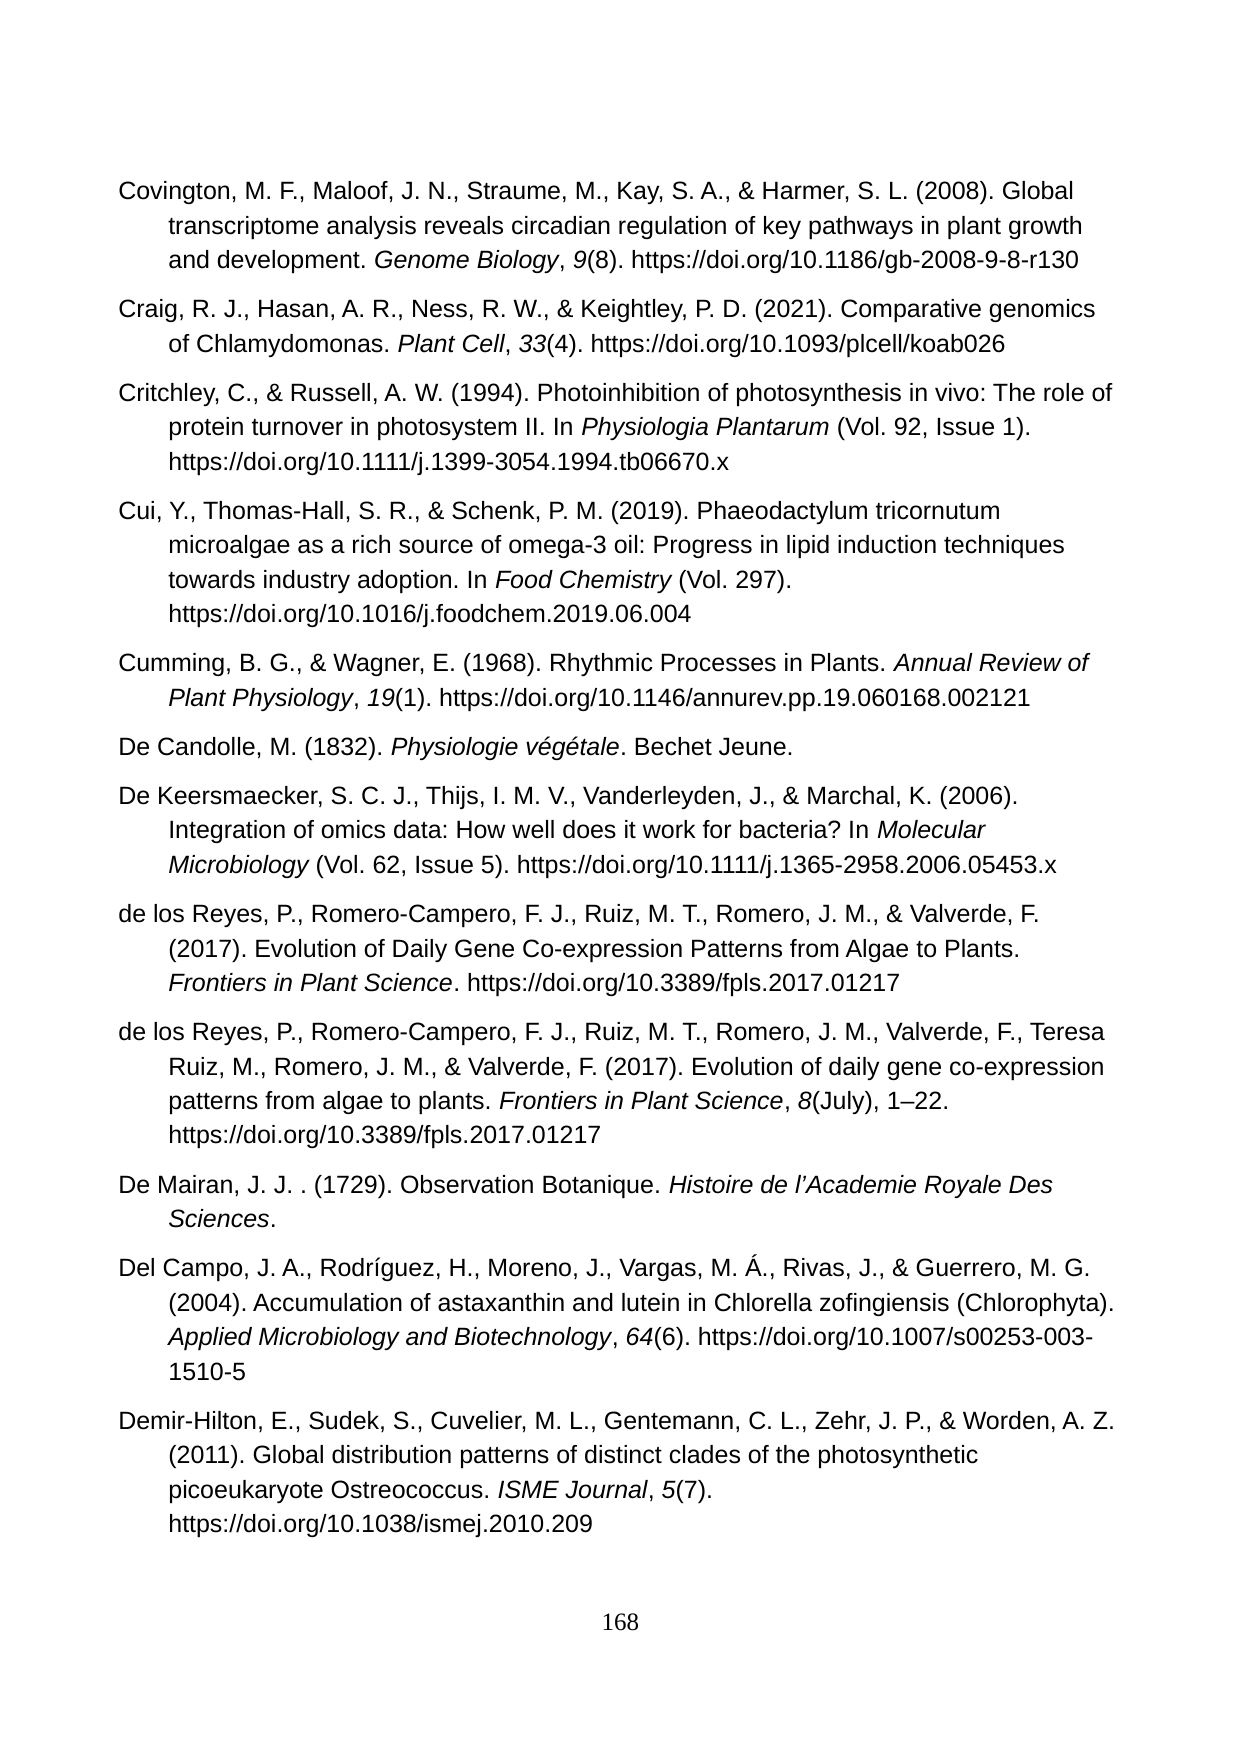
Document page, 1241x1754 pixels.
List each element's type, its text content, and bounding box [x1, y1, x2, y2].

text Craig, R. J., Hasan, A. R., Ness, R. W., & Keightley, P. D. (2021). Comparative genomics of Chlamydomonas. Plant Cell, 33(4). https://doi.org/10.1093/plcell/koab026 [118, 294, 1122, 358]
text Cumming, B. G., & Wagner, E. (1968). Rhythmic Processes in Plants. Annual Review of Plant Physiology, 19(1). https://doi.org/10.1146/annurev.pp.19.060168.002121 [118, 648, 1122, 712]
text De Keersmaecker, S. C. J., Thijs, I. M. V., Vanderleyden, J., & Marchal, K. (2006). Integration of omics data: How well does it work for bacteria? In Molecular Microbiology (Vol. 62, Issue 5). https://doi.org/10.1111/j.1365-2958.2006.05453.x [118, 781, 1122, 879]
text de los Reyes, P., Romero-Campero, F. J., Ruiz, M. T., Romero, J. M., Valverde, F., Teresa Ruiz, M., Romero, J. M., & Valverde, F. (2017). Evolution of daily gene co-expression patterns from algae to plants. Frontiers in Plant Science, 8(July), 1–22. https://doi.org/10.3389/fpls.2017.01217 [118, 1017, 1122, 1149]
text De Candolle, M. (1832). Physiologie végétale. Bechet Jeune. [118, 732, 1122, 761]
text Covington, M. F., Maloof, J. N., Straume, M., Kay, S. A., & Harmer, S. L. (2008). Global transcriptome analysis reveals circadian regulation of key pathways in plant growth and development. Genome Biology, 9(8). https://doi.org/10.1186/gb-2008-9-8-r130 [118, 176, 1122, 274]
text Critchley, C., & Russell, A. W. (1994). Photoinhibition of photosynthesis in vivo: The role of protein turnover in photosystem II. In Physiologia Plantarum (Vol. 92, Issue 1). https://doi.org/10.1111/j.1399-3054.1994.tb06670.x [118, 378, 1122, 476]
text de los Reyes, P., Romero-Campero, F. J., Ruiz, M. T., Romero, J. M., & Valverde, F. (2017). Evolution of Daily Gene Co-expression Patterns from Algae to Plants. Frontiers in Plant Science. https://doi.org/10.3389/fpls.2017.01217 [118, 899, 1122, 997]
text Del Campo, J. A., Rodríguez, H., Moreno, J., Vargas, M. Á., Rivas, J., & Guerrero, M. G. (2004). Accumulation of astaxanthin and lutein in Chlorella zofingiensis (Chlorophyta). Applied Microbiology and Biotechnology, 64(6). https://doi.org/10.1007/s00253-003-1510-5 [118, 1253, 1122, 1385]
text Demir-Hilton, E., Sudek, S., Cuvelier, M. L., Gentemann, C. L., Zehr, J. P., & Worden, A. Z. (2011). Global distribution patterns of distinct clades of the photosynthetic picoeukaryote Ostreococcus. ISME Journal, 5(7). https://doi.org/10.1038/ismej.2010.209 [118, 1406, 1122, 1538]
text De Mairan, J. J. . (1729). Observation Botanique. Histoire de l’Academie Royale Des Sciences. [118, 1169, 1122, 1233]
text Cui, Y., Thomas-Hall, S. R., & Schenk, P. M. (2019). Phaeodactylum tricornutum microalgae as a rich source of omega-3 oil: Progress in lipid induction techniques towards industry adoption. In Food Chemistry (Vol. 297). https://doi.org/10.1016/j.foodchem.2019.06.004 [118, 496, 1122, 628]
